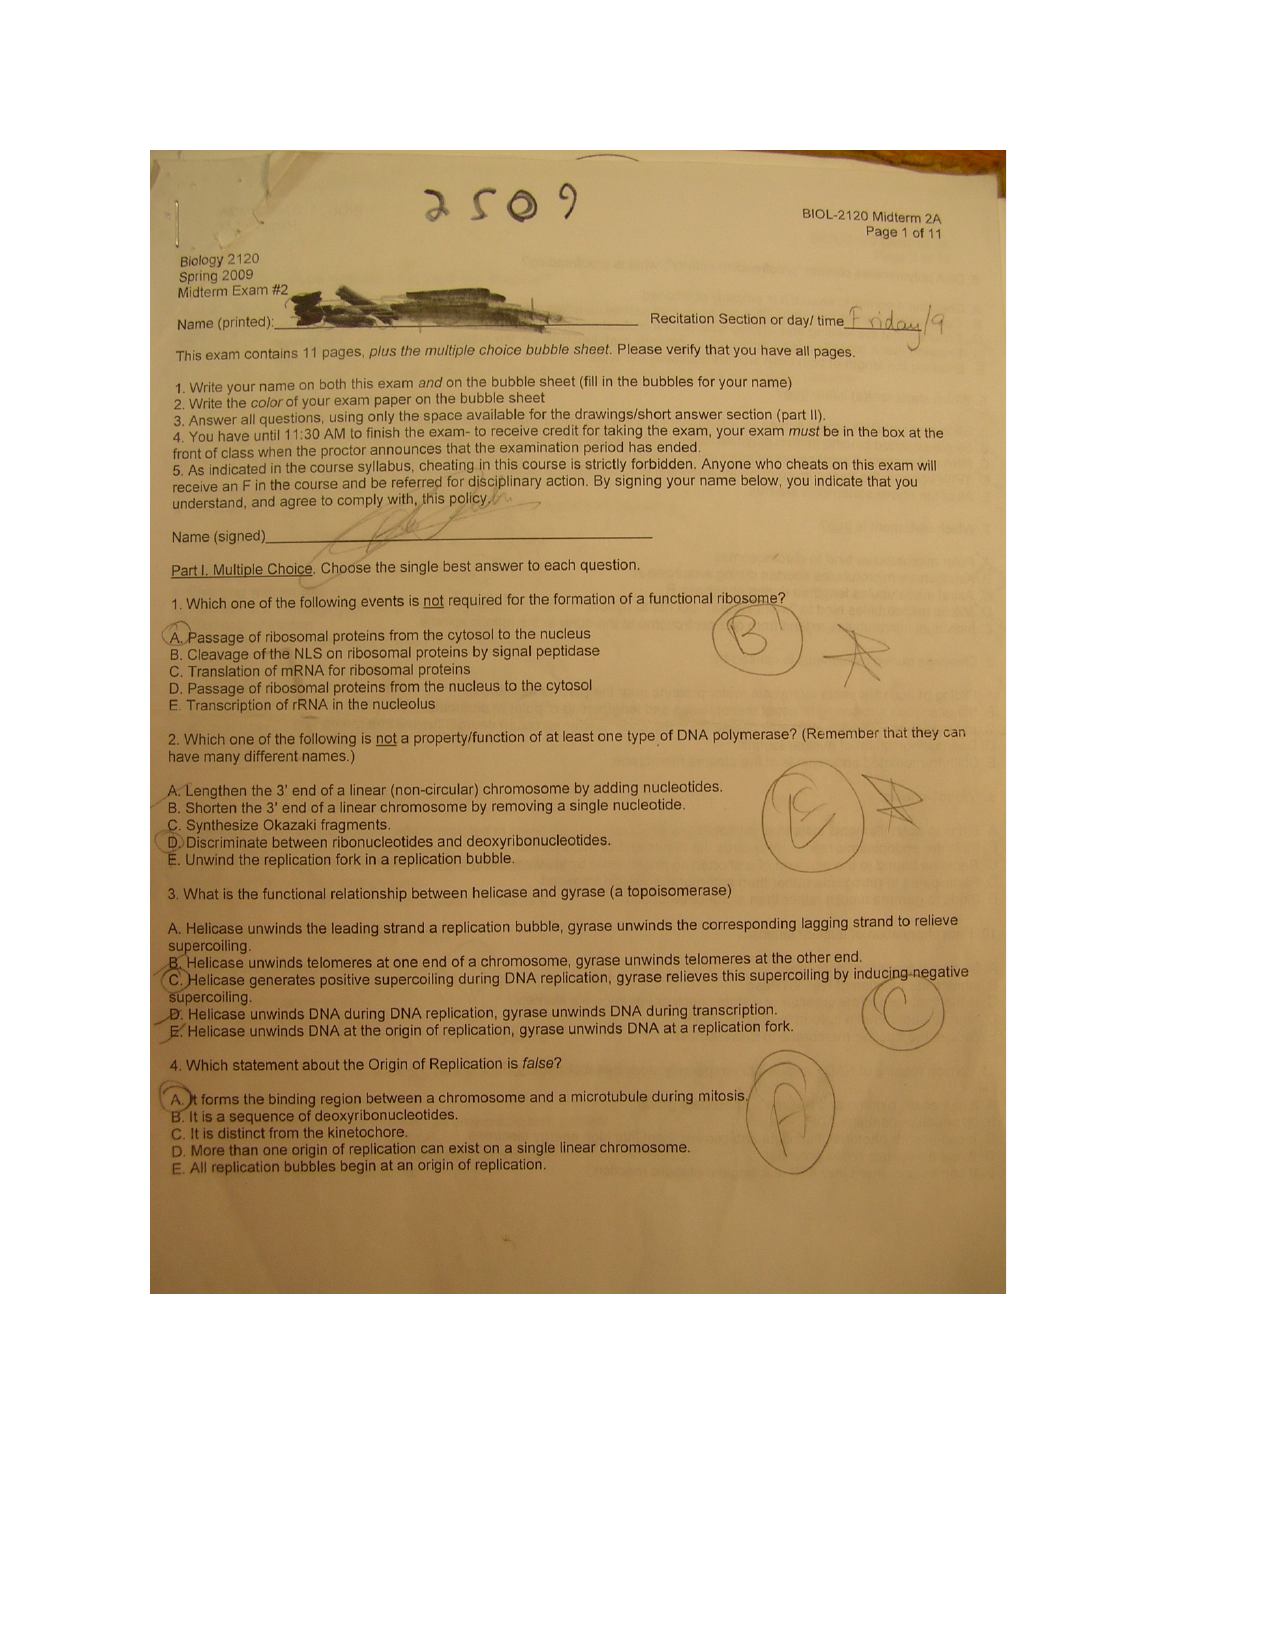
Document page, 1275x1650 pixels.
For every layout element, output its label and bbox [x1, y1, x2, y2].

picture [150, 150, 1007, 1294]
